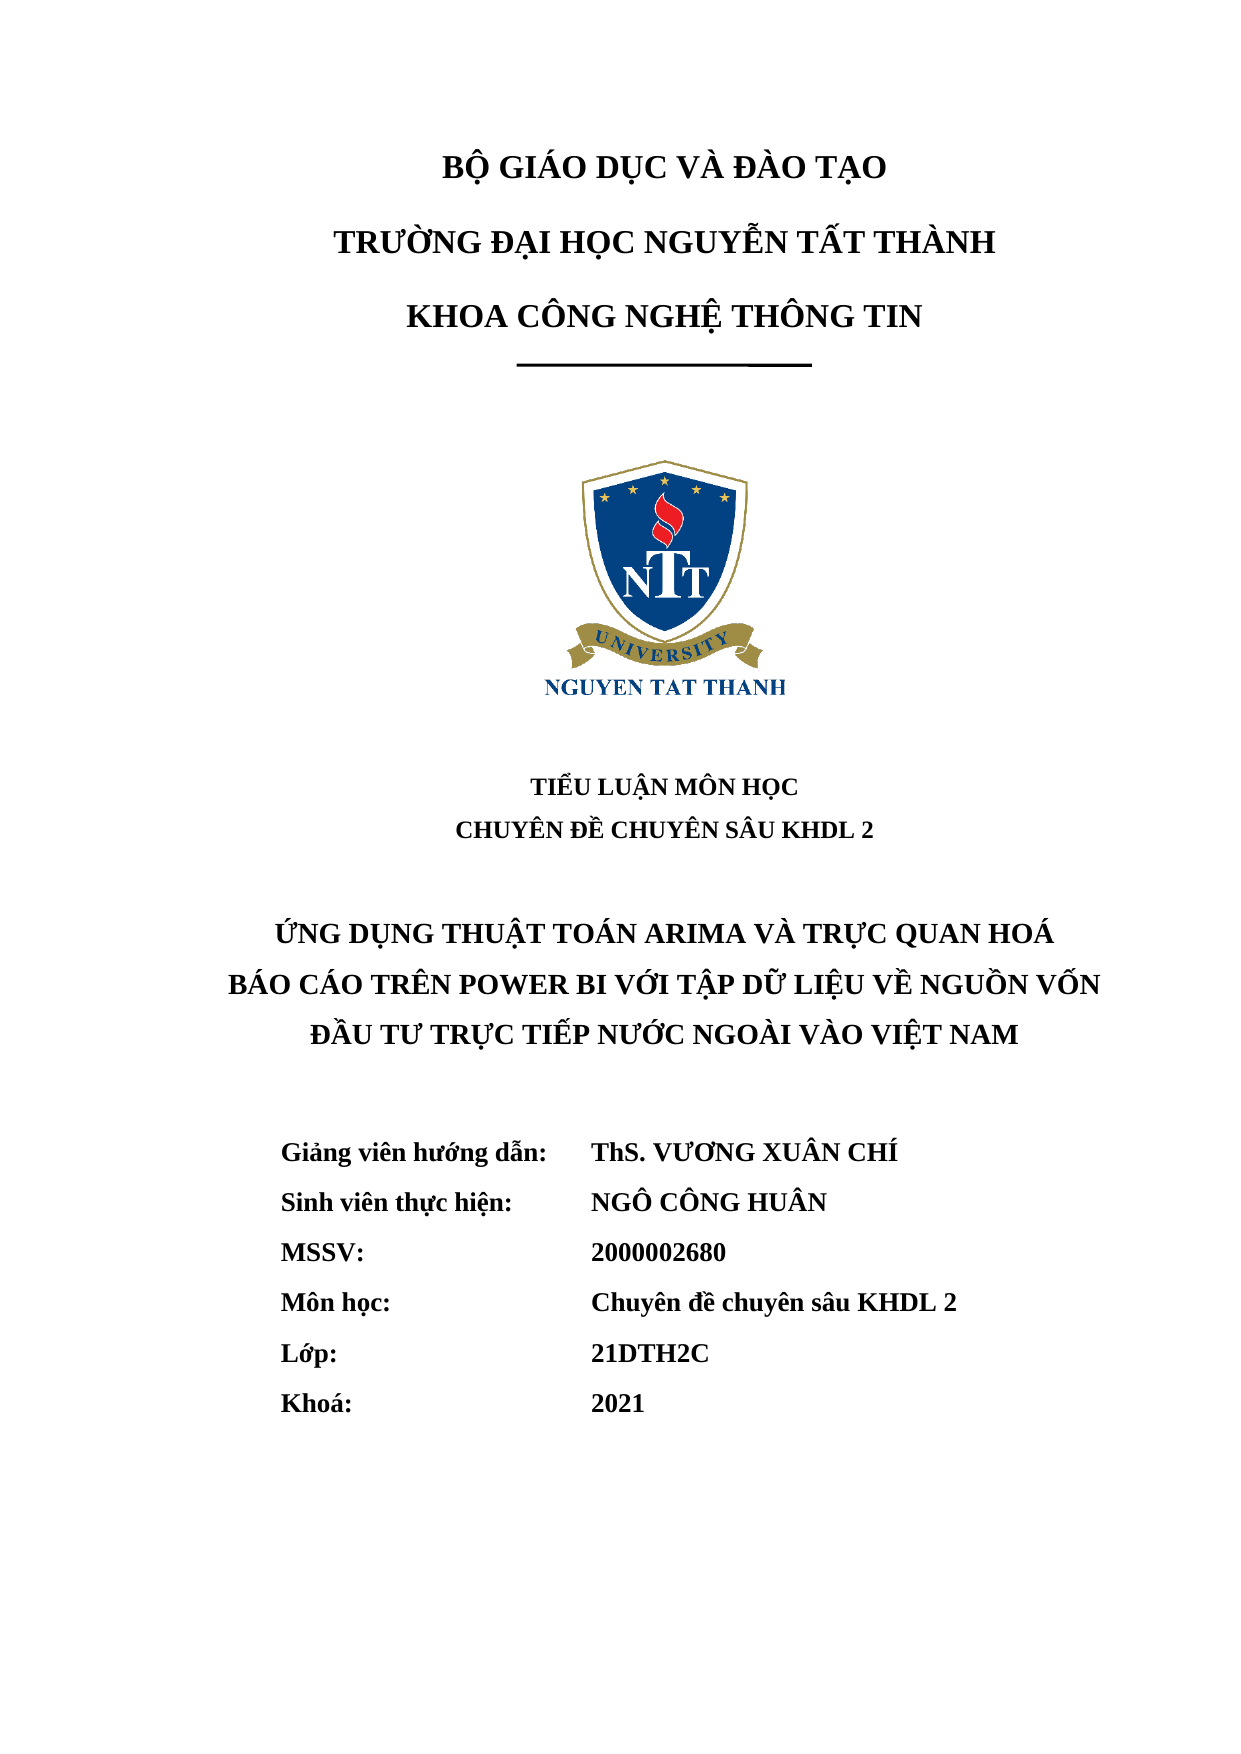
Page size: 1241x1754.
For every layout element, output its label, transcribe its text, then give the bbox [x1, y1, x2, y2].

picture [544, 460, 785, 695]
text TRƯỜNG ĐẠI HỌC NGUYỄN TẤT THÀNH [207, 222, 1122, 260]
text Lớp: 21DTH2C [281, 1337, 1122, 1368]
text Sinh viên thực hiện: NGÔ CÔNG HUÂN [281, 1186, 1122, 1217]
text Giảng viên hướng dẫn: ThS. VƯƠNG XUÂN CHÍ [281, 1136, 1122, 1167]
text ỨNG DỤNG THUẬT TOÁN ARIMA VÀ TRỰC QUAN HOÁ [207, 917, 1122, 950]
text BỘ GIÁO DỤC VÀ ĐÀO TẠO [207, 148, 1122, 186]
text BÁO CÁO TRÊN POWER BI VỚI TẬP DỮ LIỆU VỀ NGUỒN VỐN ĐẦU TƯ TRỰC TIẾP NƯỚC NGOÀI VÀO VIỆT NAM [207, 967, 1122, 1051]
text CHUYÊN ĐỀ CHUYÊN SÂU KHDL 2 [207, 816, 1122, 844]
text MSSV: 2000002680 [281, 1236, 1122, 1267]
text TIỂU LUẬN MÔN HỌC [207, 772, 1122, 801]
text Môn học: Chuyên đề chuyên sâu KHDL 2 [281, 1287, 1122, 1318]
text Khoá: 2021 [281, 1387, 1122, 1418]
text KHOA CÔNG NGHỆ THÔNG TIN [207, 296, 1122, 334]
